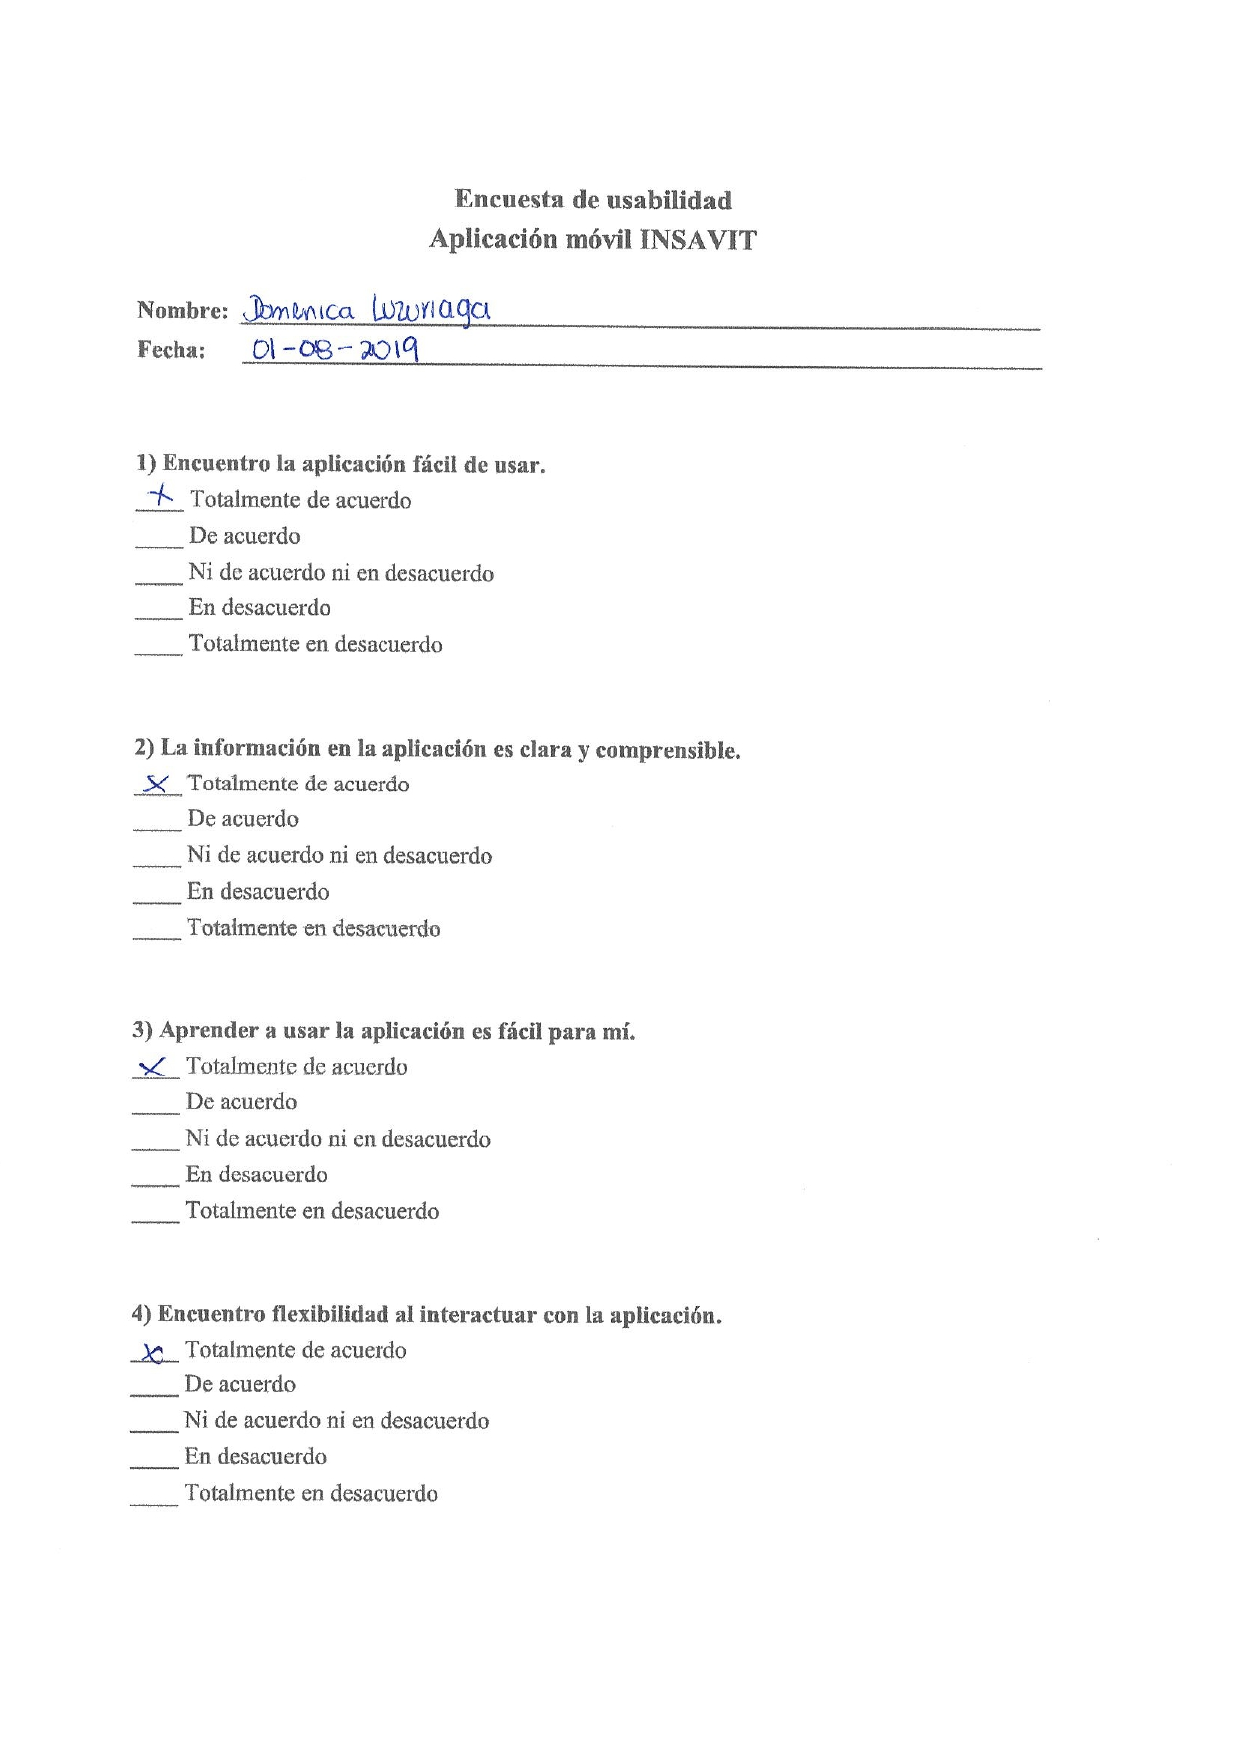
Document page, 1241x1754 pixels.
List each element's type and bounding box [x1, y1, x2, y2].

picture [0, 177, 1204, 1636]
